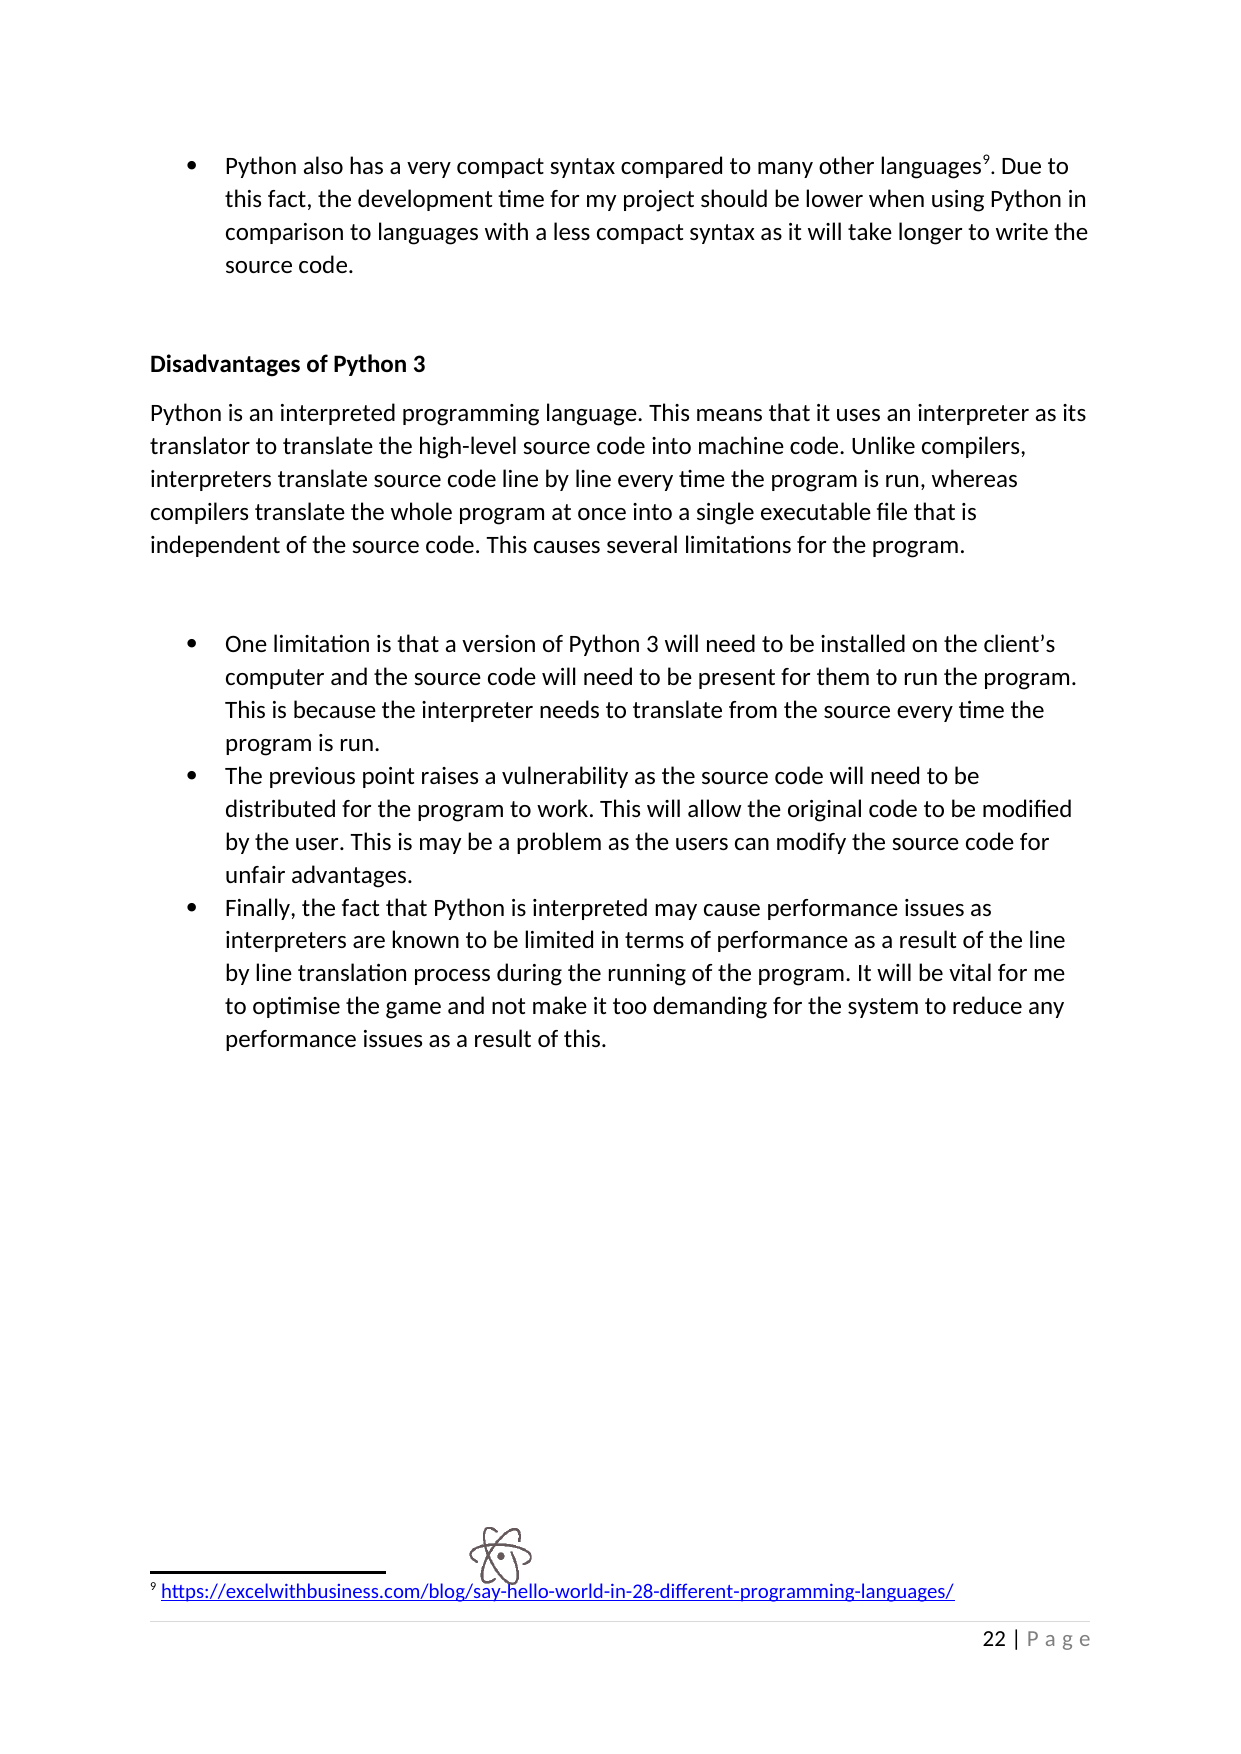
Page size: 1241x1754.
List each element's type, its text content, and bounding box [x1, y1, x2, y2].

list The previous point raises a vulnerability as the source code will need to be distributed for the program to work. This will allow the original code to be modified by the user. This is may be a problem as the users can modify the source code for unfair advantages. [187, 760, 1090, 889]
picture [469, 1527, 532, 1585]
list Finally, the fact that Python is interpreted may cause performance issues as interpreters are known to be limited in terms of performance as a result of the line by line translation process during the running of the program. It will be vital for me to optimise the game and not make it too demanding for the system to reduce any performance issues as a result of this. [187, 892, 1090, 1054]
text Python is an interpreted programming language. This means that it uses an interpreter as its translator to translate the high-level source code into machine code. Unlike compilers, interpreters translate source code line by line every time the program is run, whereas compilers translate the whole program at once into a single executable file that is independent of the source code. This causes several limitations for the program. [150, 397, 1090, 560]
list Python also has a very compact syntax compared to many other languages. Due to this fact, the development time for my project should be lower when using Python in comparison to languages with a less compact syntax as it will take longer to write the source code. [187, 150, 1090, 279]
list One limitation is that a version of Python 3 will need to be installed on the client’s computer and the source code will need to be present for them to run the program. This is because the interpreter needs to translate from the source every time the program is run. [187, 628, 1090, 758]
text Disadvantages of Python 3 [150, 348, 1090, 378]
